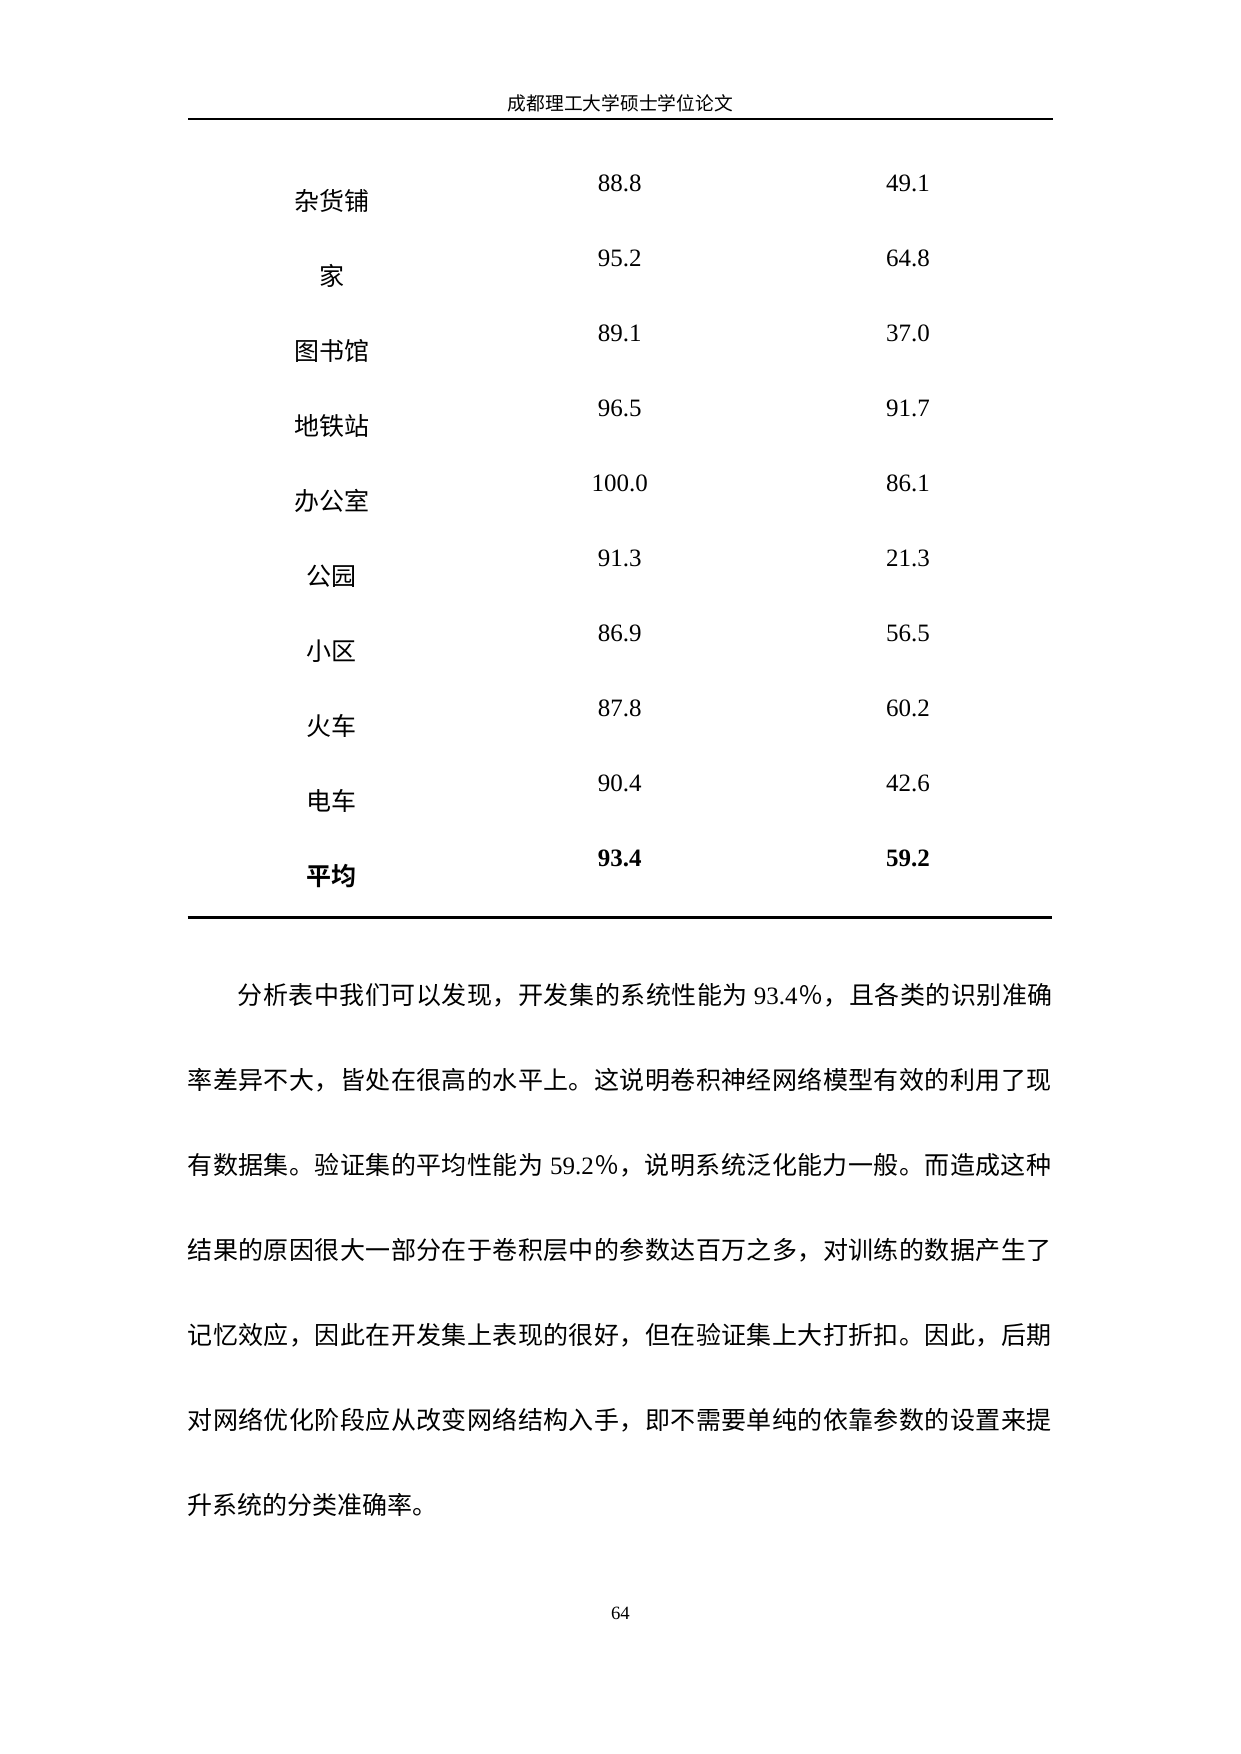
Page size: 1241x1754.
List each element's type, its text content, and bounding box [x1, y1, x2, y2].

table_cell 37.0 [764, 316, 1052, 391]
table_cell 93.4 [476, 841, 763, 916]
table_cell 91.3 [476, 541, 763, 616]
table_cell 图书馆 [188, 316, 476, 391]
table_cell 95.2 [476, 241, 763, 316]
table_cell 88.8 [476, 166, 763, 241]
table_cell 电车 [188, 766, 476, 841]
table_cell 小区 [188, 616, 476, 691]
table_cell 49.1 [764, 166, 1052, 241]
table_cell 59.2 [764, 841, 1052, 916]
table_cell 86.9 [476, 616, 763, 691]
table_cell 90.4 [476, 766, 763, 841]
table_cell 21.3 [764, 541, 1052, 616]
table_cell 96.5 [476, 391, 763, 466]
table_cell 86.1 [764, 466, 1052, 541]
table_cell 56.5 [764, 616, 1052, 691]
table_cell 60.2 [764, 691, 1052, 766]
table_cell 平均 [188, 841, 476, 916]
table_cell 64.8 [764, 241, 1052, 316]
table_cell 杂货铺 [188, 166, 476, 241]
table_cell 42.6 [764, 766, 1052, 841]
table_cell 公园 [188, 541, 476, 616]
table_cell 地铁站 [188, 391, 476, 466]
table_cell 91.7 [764, 391, 1052, 466]
text 分析表中我们可以发现，开发集的系统性能为93.4％，且各类的识别准确率差异不大，皆处在很高的水平上。这说明卷积神经网络模型有效的利用了现有数据集。验证集的平均性能为59.2％，说明系统泛化能力一般。而造成这种结果的原因很大一部分在于卷积层中的参数达百万之多，对训练的数据产生了记忆效应，因此在开发集上表现的很好，但在验证集上大打折扣。因此，后期对网络优化阶段应从改变网络结构入手，即不需要单纯的依靠参数的设置来提升系统的分类准确率。 [187, 960, 1053, 1537]
table_cell 火车 [188, 691, 476, 766]
table_cell 89.1 [476, 316, 763, 391]
table_cell 100.0 [476, 466, 763, 541]
table_cell 87.8 [476, 691, 763, 766]
table_cell 办公室 [188, 466, 476, 541]
table_cell 家 [188, 241, 476, 316]
